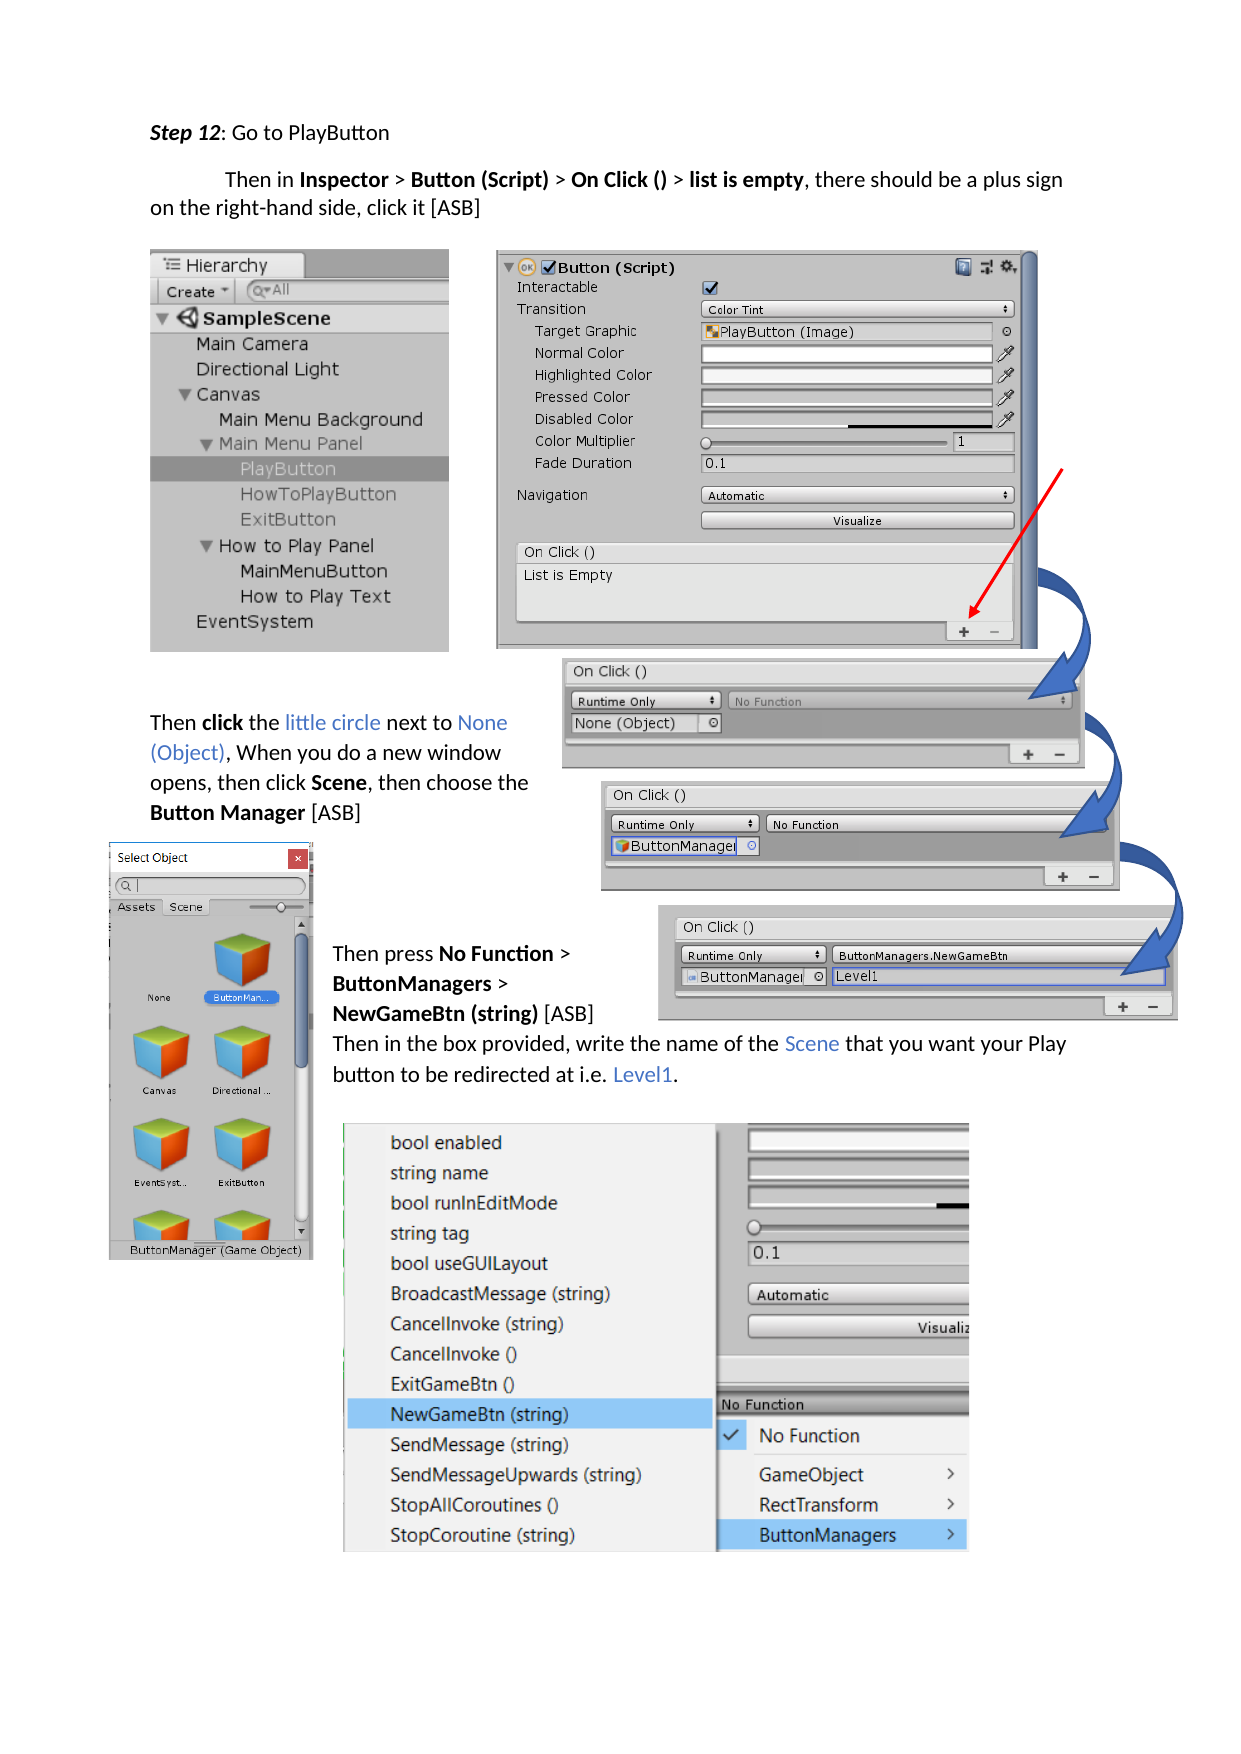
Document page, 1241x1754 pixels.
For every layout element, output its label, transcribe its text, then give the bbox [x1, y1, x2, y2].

picture [108, 842, 314, 1260]
picture [150, 249, 449, 652]
picture [343, 1123, 970, 1552]
text Then in Inspector > Button (Script) > On Click () > list is empty, there should be a plus sign on the right-hand side, click it [ASB] [150, 165, 1090, 221]
picture [601, 781, 1120, 891]
text Then press No Function > ButtonManagers > NewGameBtn (string) [ASB] Then in the box provided, write the name of the Scene that you want your Play button to be redirected at i.e. Level1. [314, 939, 1090, 1088]
picture [658, 905, 1178, 1021]
picture [496, 250, 1038, 649]
picture [562, 658, 1085, 769]
text Step 12: Go to PlayButton [150, 118, 1090, 146]
text Then click the little circle next to None (Object), When you do a new window opens, then click Scene, then choose the Button Manager [ASB] [150, 708, 1090, 826]
